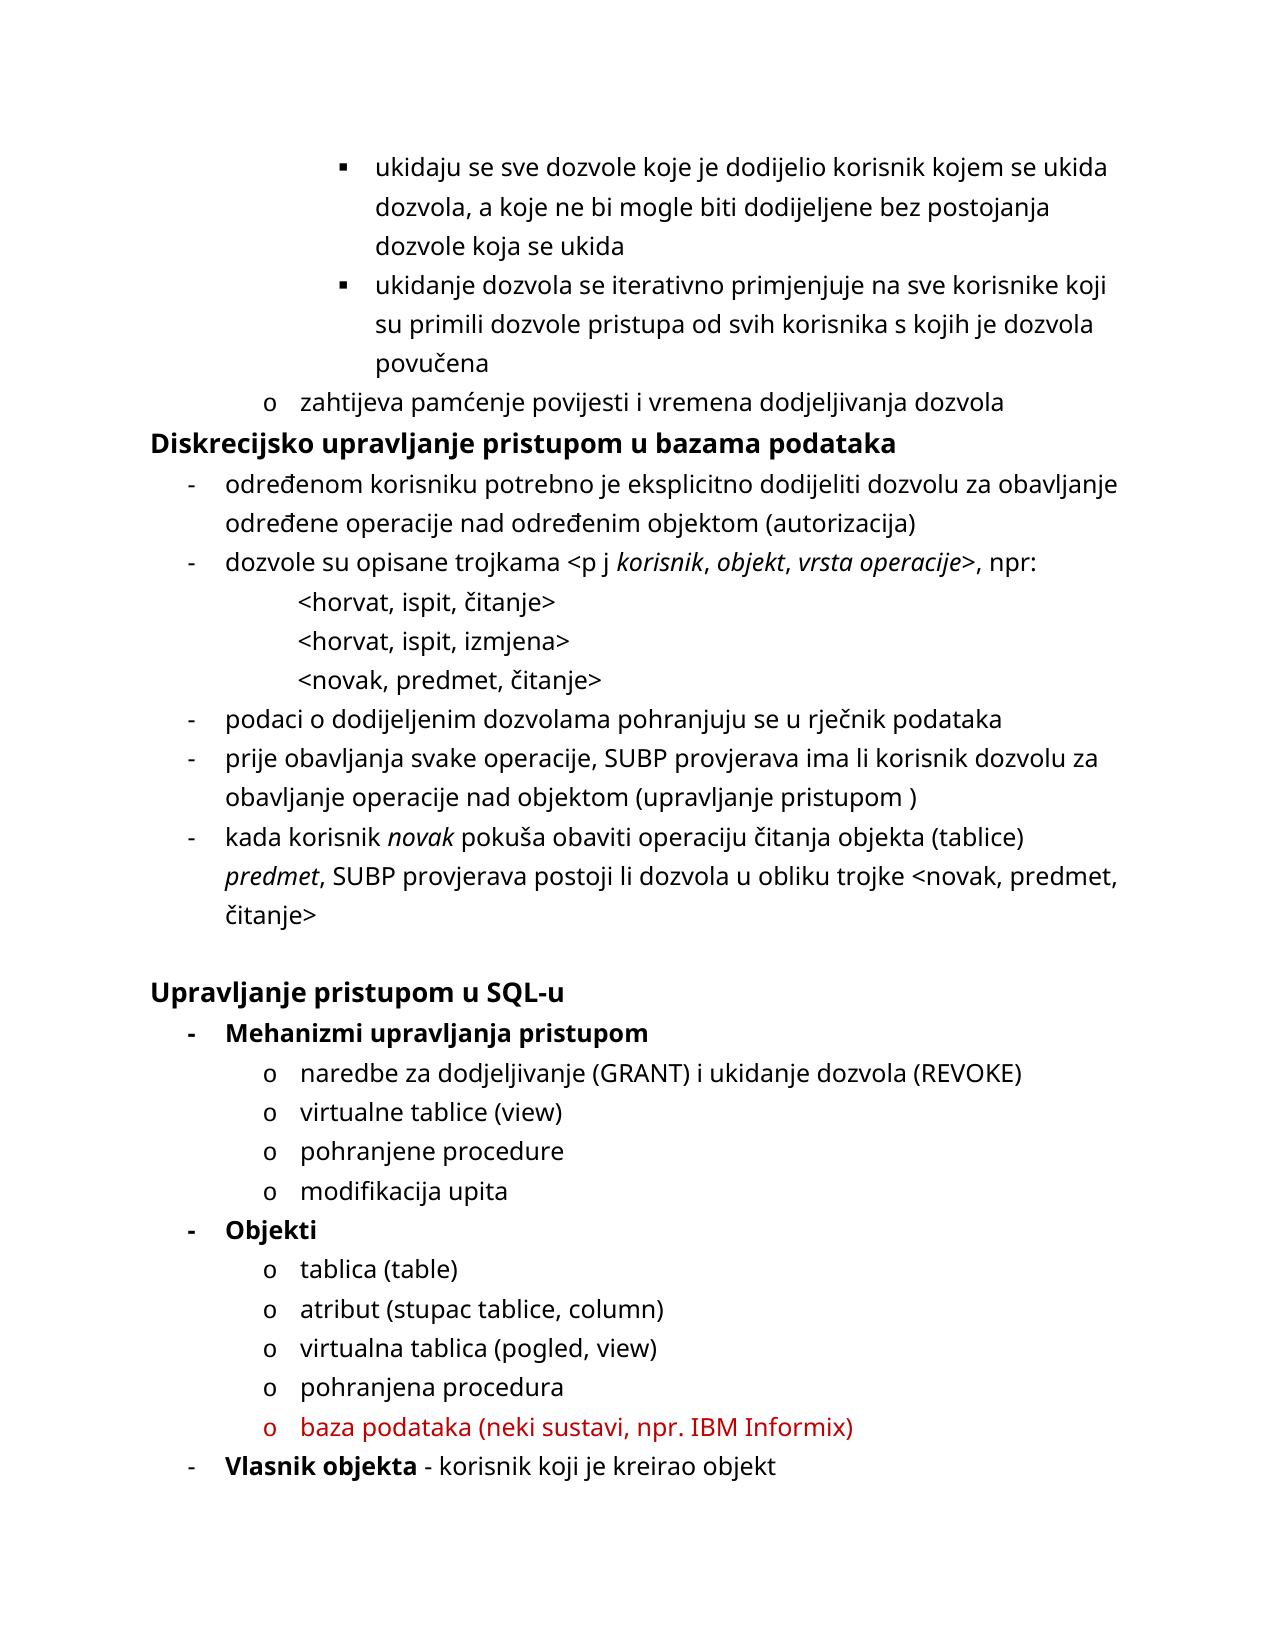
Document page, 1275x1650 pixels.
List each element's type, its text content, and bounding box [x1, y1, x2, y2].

text <horvat, ispit, čitanje> [297, 584, 1125, 618]
list dozvole su opisane trojkama <p j korisnik, objekt, vrsta operacije>, npr: [187, 545, 1125, 579]
list atribut (stupac tablice, column) [262, 1291, 1125, 1326]
list prije obavljanja svake operacije, SUBP provjerava ima li korisnik dozvolu za obavljanje operacije nad objektom (upravljanje pristupom ) [187, 741, 1125, 814]
list zahtijeva pamćenje povijesti i vremena dodjeljivanja dozvola [262, 385, 1125, 419]
list kada korisnik novak pokuša obaviti operaciju čitanja objekta (tablice) predmet, SUBP provjerava postoji li dozvola u obliku trojke <novak, predmet, čitanje> [187, 819, 1125, 932]
list naredbe za dodjeljivanje (GRANT) i ukidanje dozvola (REVOKE) [262, 1055, 1125, 1089]
list ukidanje dozvola se iterativno primjenjuje na sve korisnike koji su primili dozvole pristupa od svih korisnika s kojih je dozvola povučena [337, 267, 1125, 380]
list pohranjena procedura [262, 1370, 1125, 1404]
list baza podataka (neki sustavi, npr. IBM Informix) [262, 1409, 1125, 1444]
list virtualne tablice (view) [262, 1094, 1125, 1129]
text <novak, predmet, čitanje> [297, 663, 1125, 697]
list Vlasnik objekta - korisnik koji je kreirao objekt [187, 1449, 1125, 1483]
list virtualna tablica (pogled, view) [262, 1331, 1125, 1365]
list određenom korisniku potrebno je eksplicitno dodijeliti dozvolu za obavljanje određene operacije nad određenim objektom (autorizacija) [187, 467, 1125, 540]
text Upravljanje pristupom u SQL-u [150, 974, 1125, 1011]
list modifikacija upita [262, 1173, 1125, 1208]
list ukidaju se sve dozvole koje je dodijelio korisnik kojem se ukida dozvola, a koje ne bi mogle biti dodijeljene bez postojanja dozvole koja se ukida [337, 150, 1125, 262]
list Mehanizmi upravljanja pristupom [187, 1016, 1125, 1050]
list podaci o dodijeljenim dozvolama pohranjuju se u rječnik podataka [187, 702, 1125, 736]
list tablica (table) [262, 1252, 1125, 1286]
text <horvat, ispit, izmjena> [297, 623, 1125, 657]
list pohranjene procedure [262, 1134, 1125, 1168]
text Diskrecijsko upravljanje pristupom u bazama podataka [150, 424, 1125, 461]
list Objekti [187, 1213, 1125, 1247]
